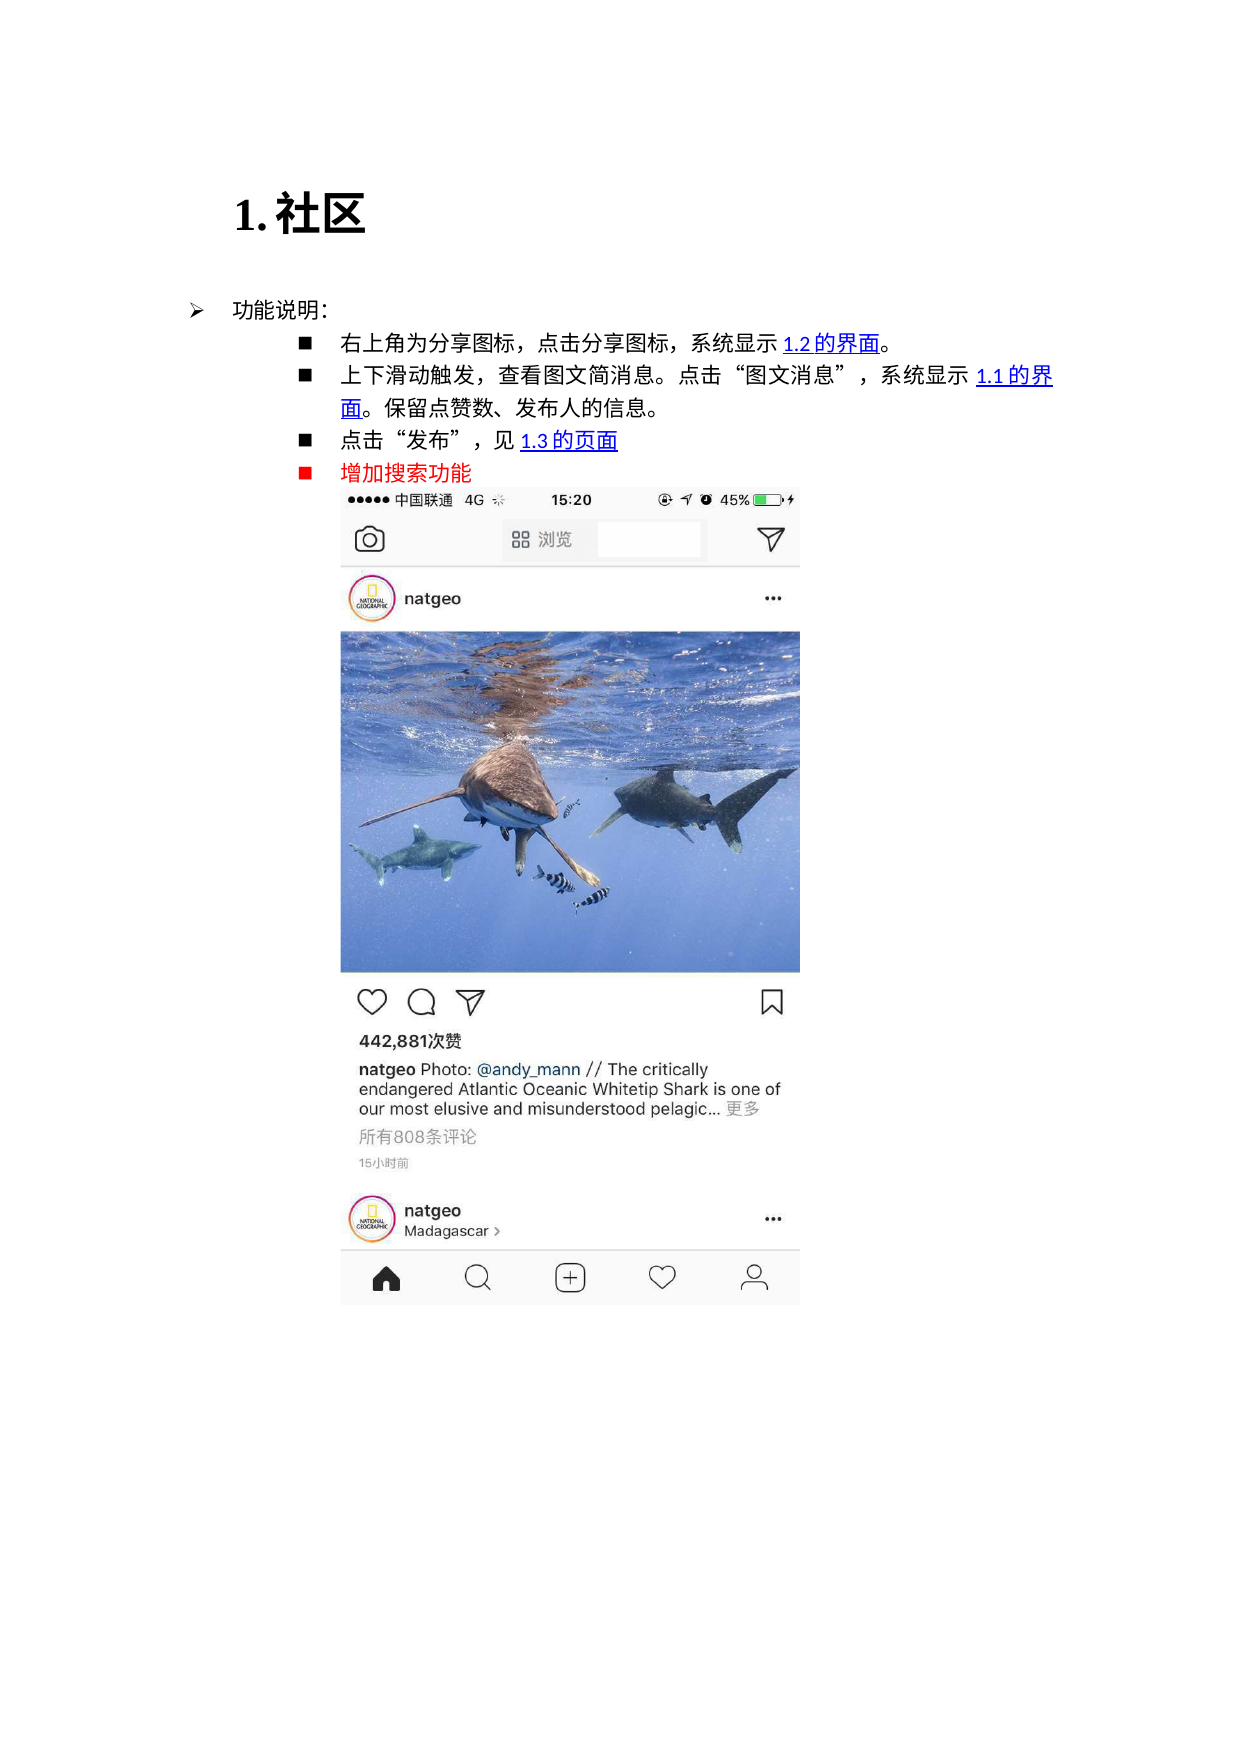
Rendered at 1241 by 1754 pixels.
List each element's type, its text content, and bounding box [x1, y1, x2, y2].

list 右上角为分享图标，点击分享图标，系统显示1.2的界面。 [297, 325, 1053, 358]
list 增加搜索功能 [297, 455, 1053, 488]
list 上下滑动触发，查看图文简消息。点击“图文消息”，系统显示1.1的界面。保留点赞数、发布人的信息。 [297, 358, 1053, 423]
list 功能说明： [188, 293, 1053, 325]
list 点击“发布”，见1.3的页面 [297, 423, 1053, 455]
picture [340, 487, 800, 1305]
subtitle 社区 [233, 162, 1053, 259]
